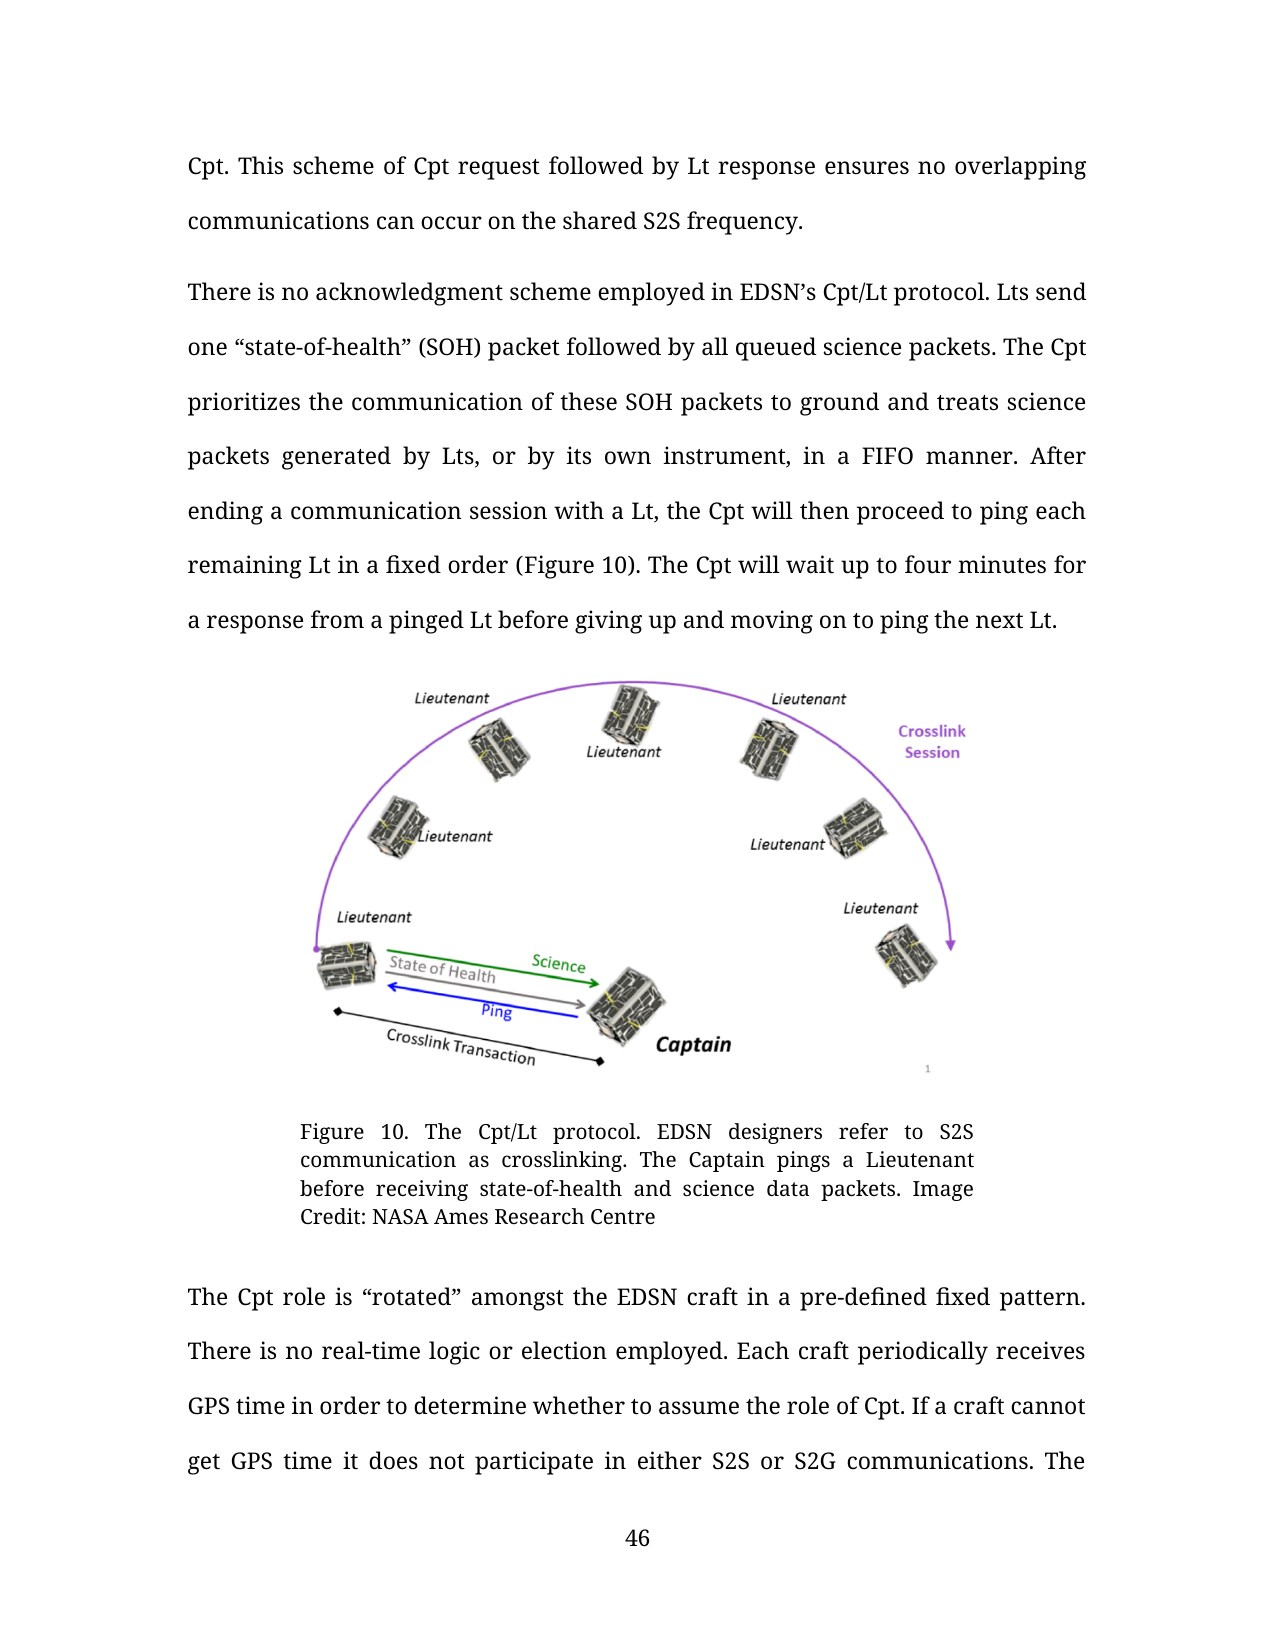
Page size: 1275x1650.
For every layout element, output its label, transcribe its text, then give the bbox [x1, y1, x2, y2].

text There is no acknowledgment scheme employed in EDSN’s Cpt/Lt protocol. Lts send one “state-of-health” (SOH) packet followed by all queued science packets. The Cpt prioritizes the communication of these SOH packets to ground and treats science packets generated by Lts, or by its own instrument, in a FIFO manner. After ending a communication session with a Lt, the Cpt will then proceed to ping each remaining Lt in a fixed order (Figure 10). The Cpt will wait up to four minutes for a response from a pinged Lt before giving up and moving on to ping the next Lt. [187, 276, 1087, 635]
picture [301, 675, 974, 1077]
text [187, 150, 1087, 236]
text Figure 10. The Cpt/Lt protocol. EDSN designers refer to S2S communication as crosslinking. The Captain pings a Lieutenant before receiving state-of-health and science data packets. Image Credit: NASA Ames Research Centre [300, 1117, 975, 1231]
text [187, 1281, 1087, 1476]
